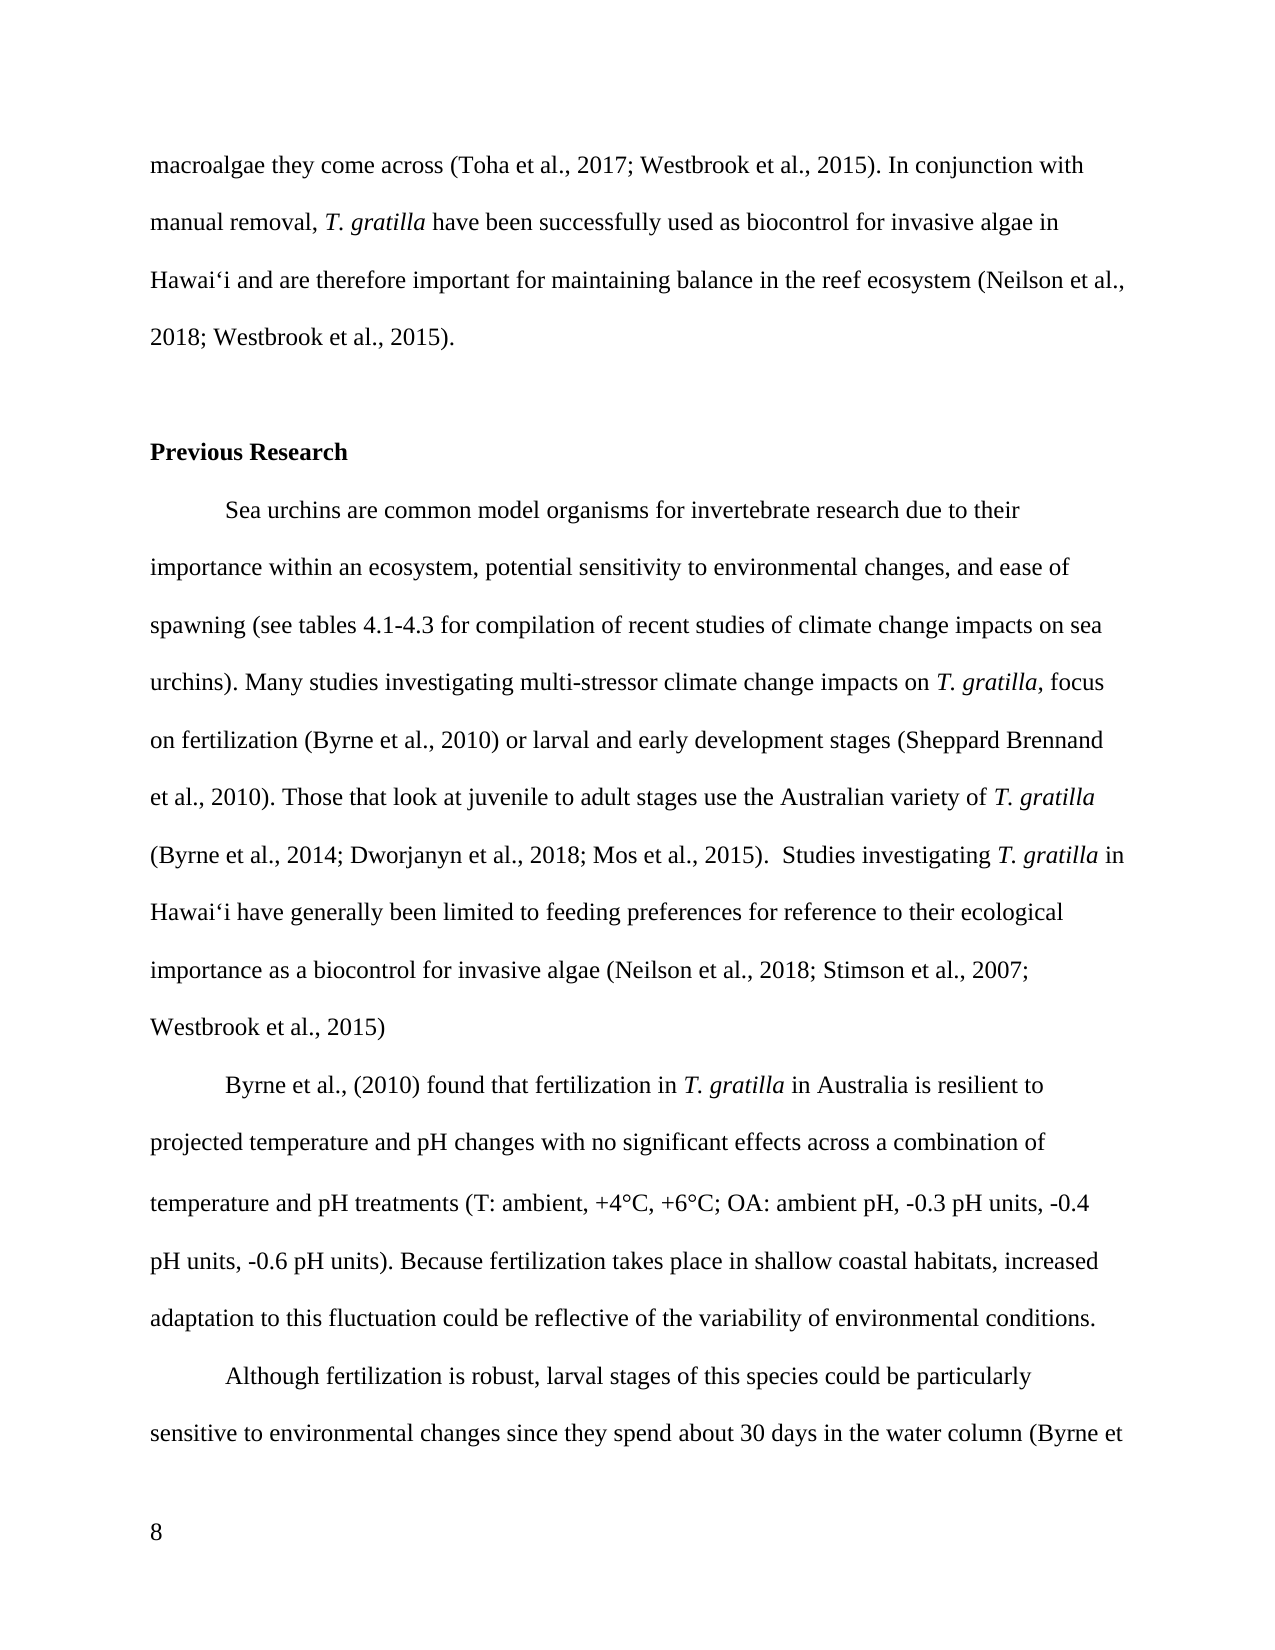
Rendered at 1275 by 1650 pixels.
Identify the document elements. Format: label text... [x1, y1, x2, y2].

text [150, 1361, 1125, 1447]
text Previous Research [150, 437, 1125, 466]
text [150, 150, 1125, 351]
text Sea urchins are common model organisms for invertebrate research due to their importance within an ecosystem, potential sensitivity to environmental changes, and ease of spawning (see tables 4.1-4.3 for compilation of recent studies of climate change impacts on sea urchins). Many studies investigating multi-stressor climate change impacts on T. gratilla, focus on fertilization (Byrne et al., 2010) or larval and early development stages (Sheppard Brennand et al., 2010). Those that look at juvenile to adult stages use the Australian variety of T. gratilla (Byrne et al., 2014; Dworjanyn et al., 2018; Mos et al., 2015). Studies investigating T. gratilla in Hawaiʻi have generally been limited to feeding preferences for reference to their ecological importance as a biocontrol for invasive algae (Neilson et al., 2018; Stimson et al., 2007; Westbrook et al., 2015) [150, 495, 1125, 1041]
text Byrne et al., (2010) found that fertilization in T. gratilla in Australia is resilient to projected temperature and pH changes with no significant effects across a combination of temperature and pH treatments (﻿T: ambient, +4°C, +6°C; OA: ambient pH, -0.3 pH units, -0.4 pH units, -0.6 pH units). Because fertilization takes place in shallow coastal habitats, increased adaptation to this fluctuation could be reflective of the variability of environmental conditions. [150, 1070, 1125, 1332]
